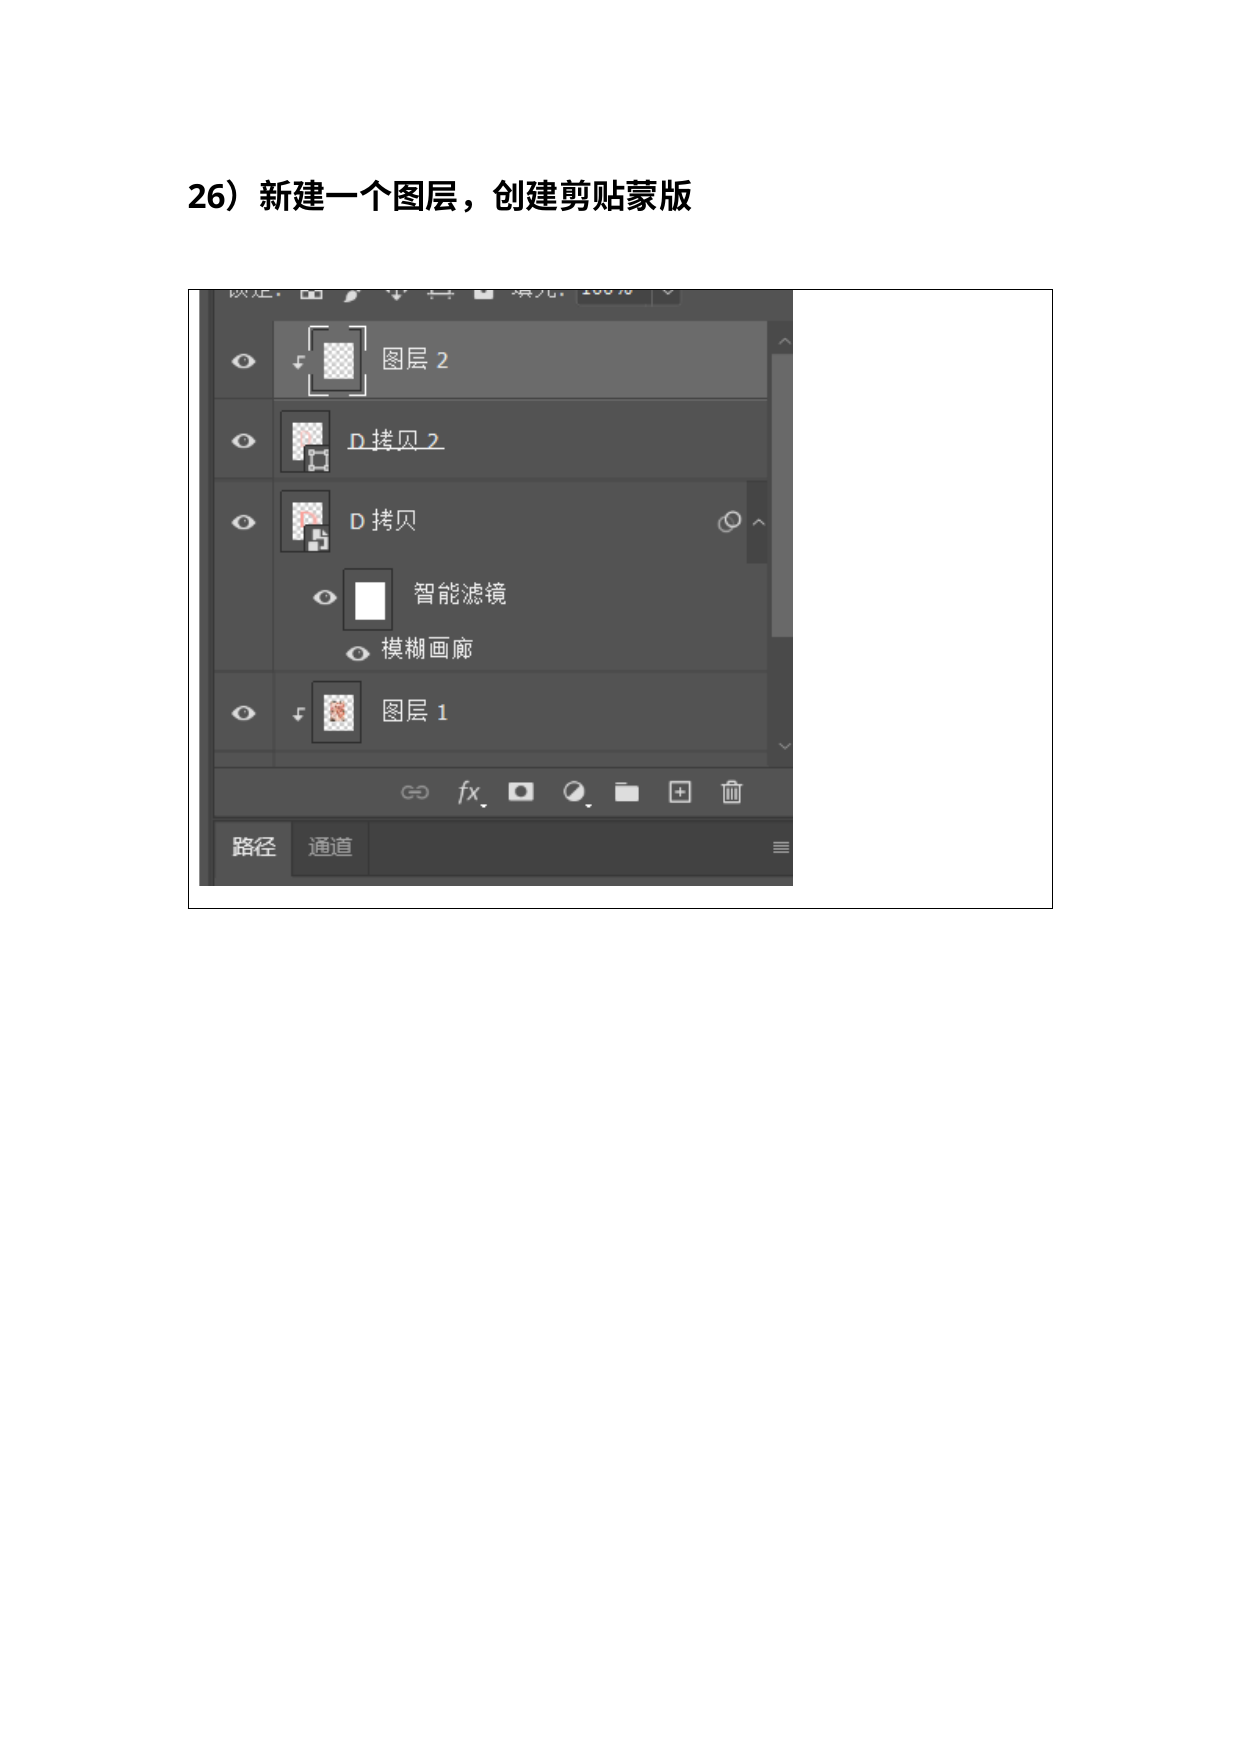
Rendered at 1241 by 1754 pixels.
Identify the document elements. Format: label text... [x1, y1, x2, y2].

picture [199, 290, 793, 886]
table_header [189, 290, 1052, 908]
subtitle 26）新建一个图层，创建剪贴蒙版 [187, 162, 1053, 227]
